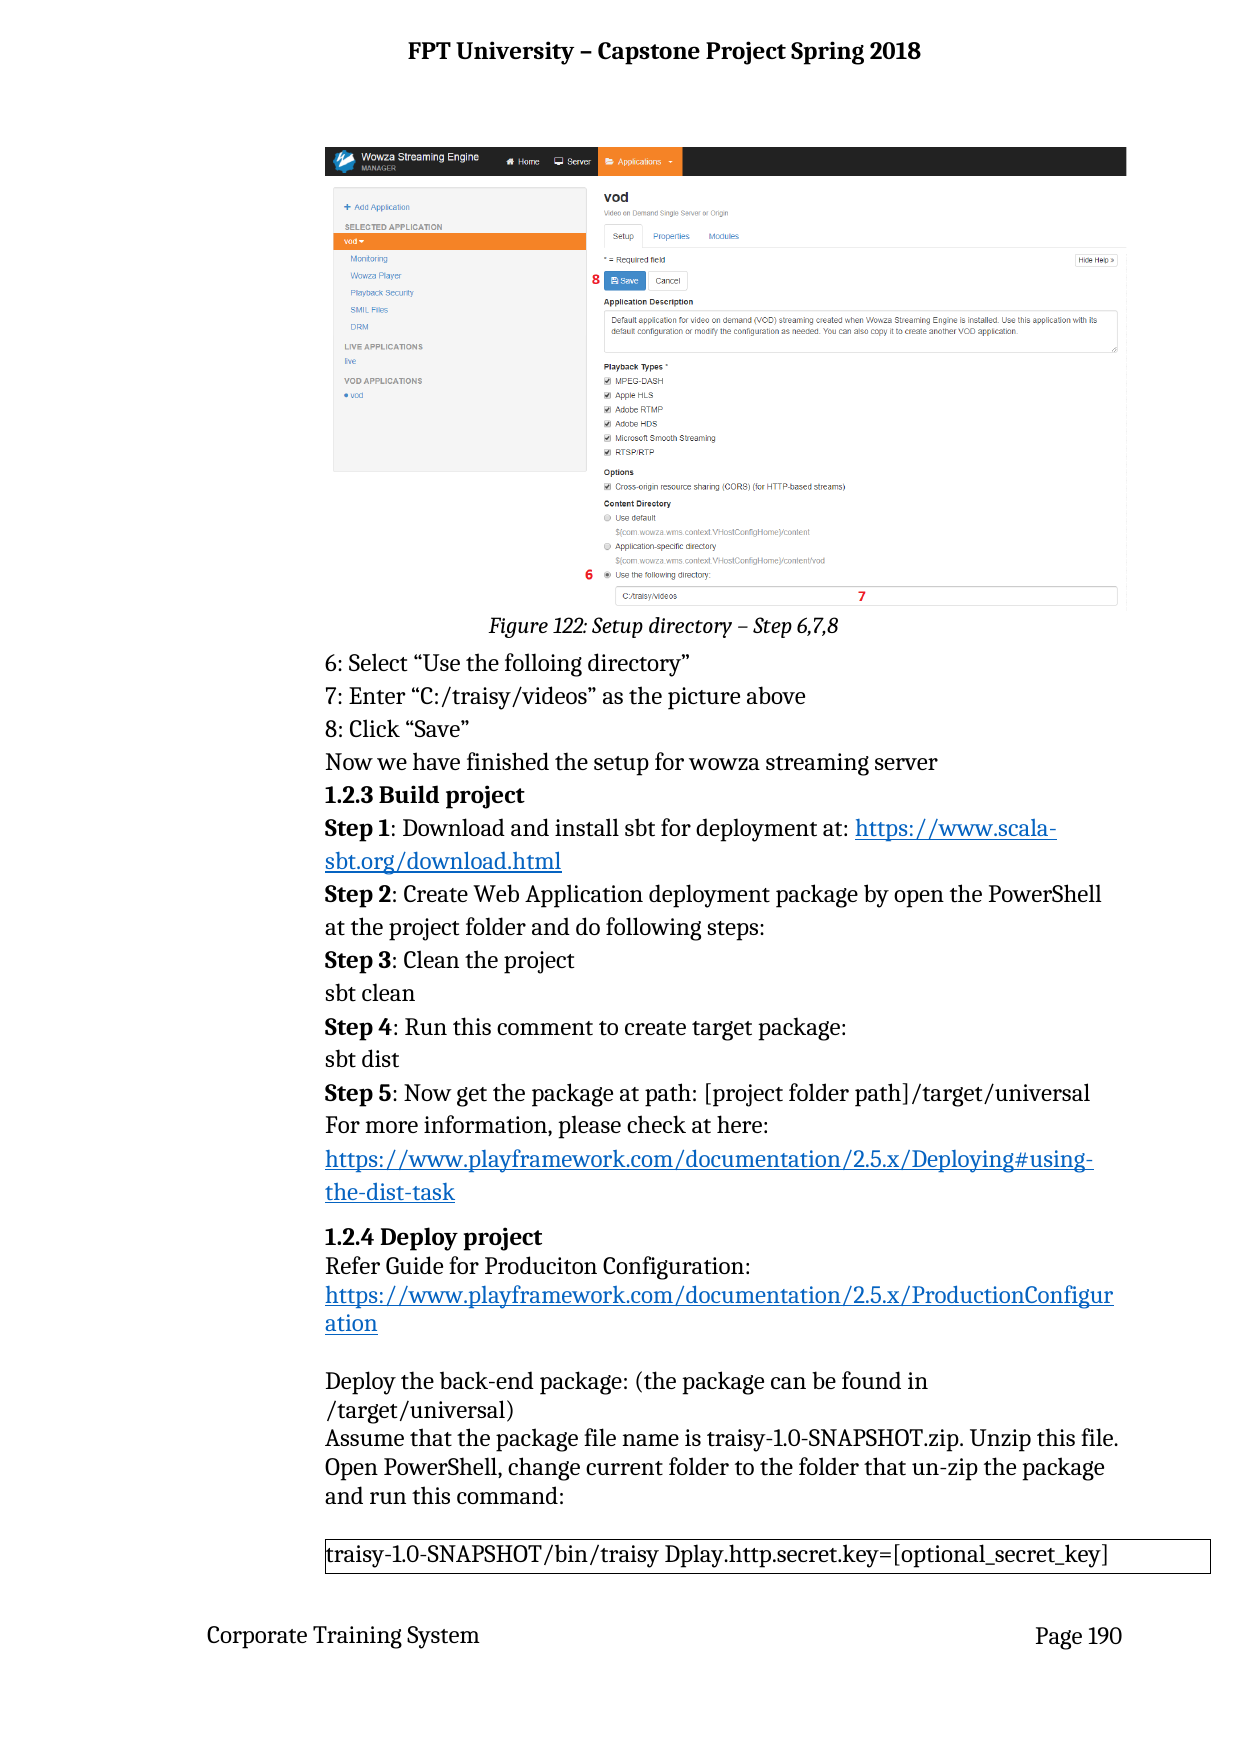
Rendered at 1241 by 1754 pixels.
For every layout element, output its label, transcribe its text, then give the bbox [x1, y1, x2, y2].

text 1.2.3 Build project Step 1: Download and install sbt for deployment at: https://www.scala-sbt.org/download.html [325, 781, 1122, 876]
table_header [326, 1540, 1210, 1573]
text 1.2.4 Deploy project [325, 1223, 1122, 1252]
text sbt clean [325, 979, 1122, 1008]
text Step 3: Clean the project [325, 946, 1122, 975]
text sbt dist [325, 1045, 1122, 1074]
text 8: Click “Save” [325, 715, 1122, 744]
text Figure 122: Setup directory – Step 6,7,8 [207, 613, 1122, 639]
picture [325, 147, 1127, 611]
text Step 4: Run this comment to create target package: [325, 1012, 1122, 1041]
text Refer Guide for Produciton Configuration: https://www.playframework.com/documentation/2.5.x/ProductionConfiguration [325, 1252, 1122, 1338]
text Assume that the package file name is traisy-1.0-SNAPSHOT.zip. Unzip this file. Open PowerShell, change current folder to the folder that un-zip the package and run this command: [325, 1424, 1122, 1511]
text 6: Select “Use the folloing directory” [325, 649, 1122, 678]
text 7: Enter “C:/traisy/videos” as the picture above [325, 682, 1122, 711]
text Step 5: Now get the package at path: [project folder path]/target/universal [325, 1078, 1122, 1107]
text Deploy the back-end package: (the package can be found in /target/universal) [325, 1367, 1122, 1424]
text Step 2: Create Web Application deployment package by open the PowerShell at the project folder and do following steps: [325, 880, 1122, 942]
text For more information, please check at here: https://www.playframework.com/documentation/2.5.x/Deploying#using-the-dist-task [325, 1111, 1122, 1206]
text Now we have finished the setup for wowza streaming server [325, 748, 1122, 777]
